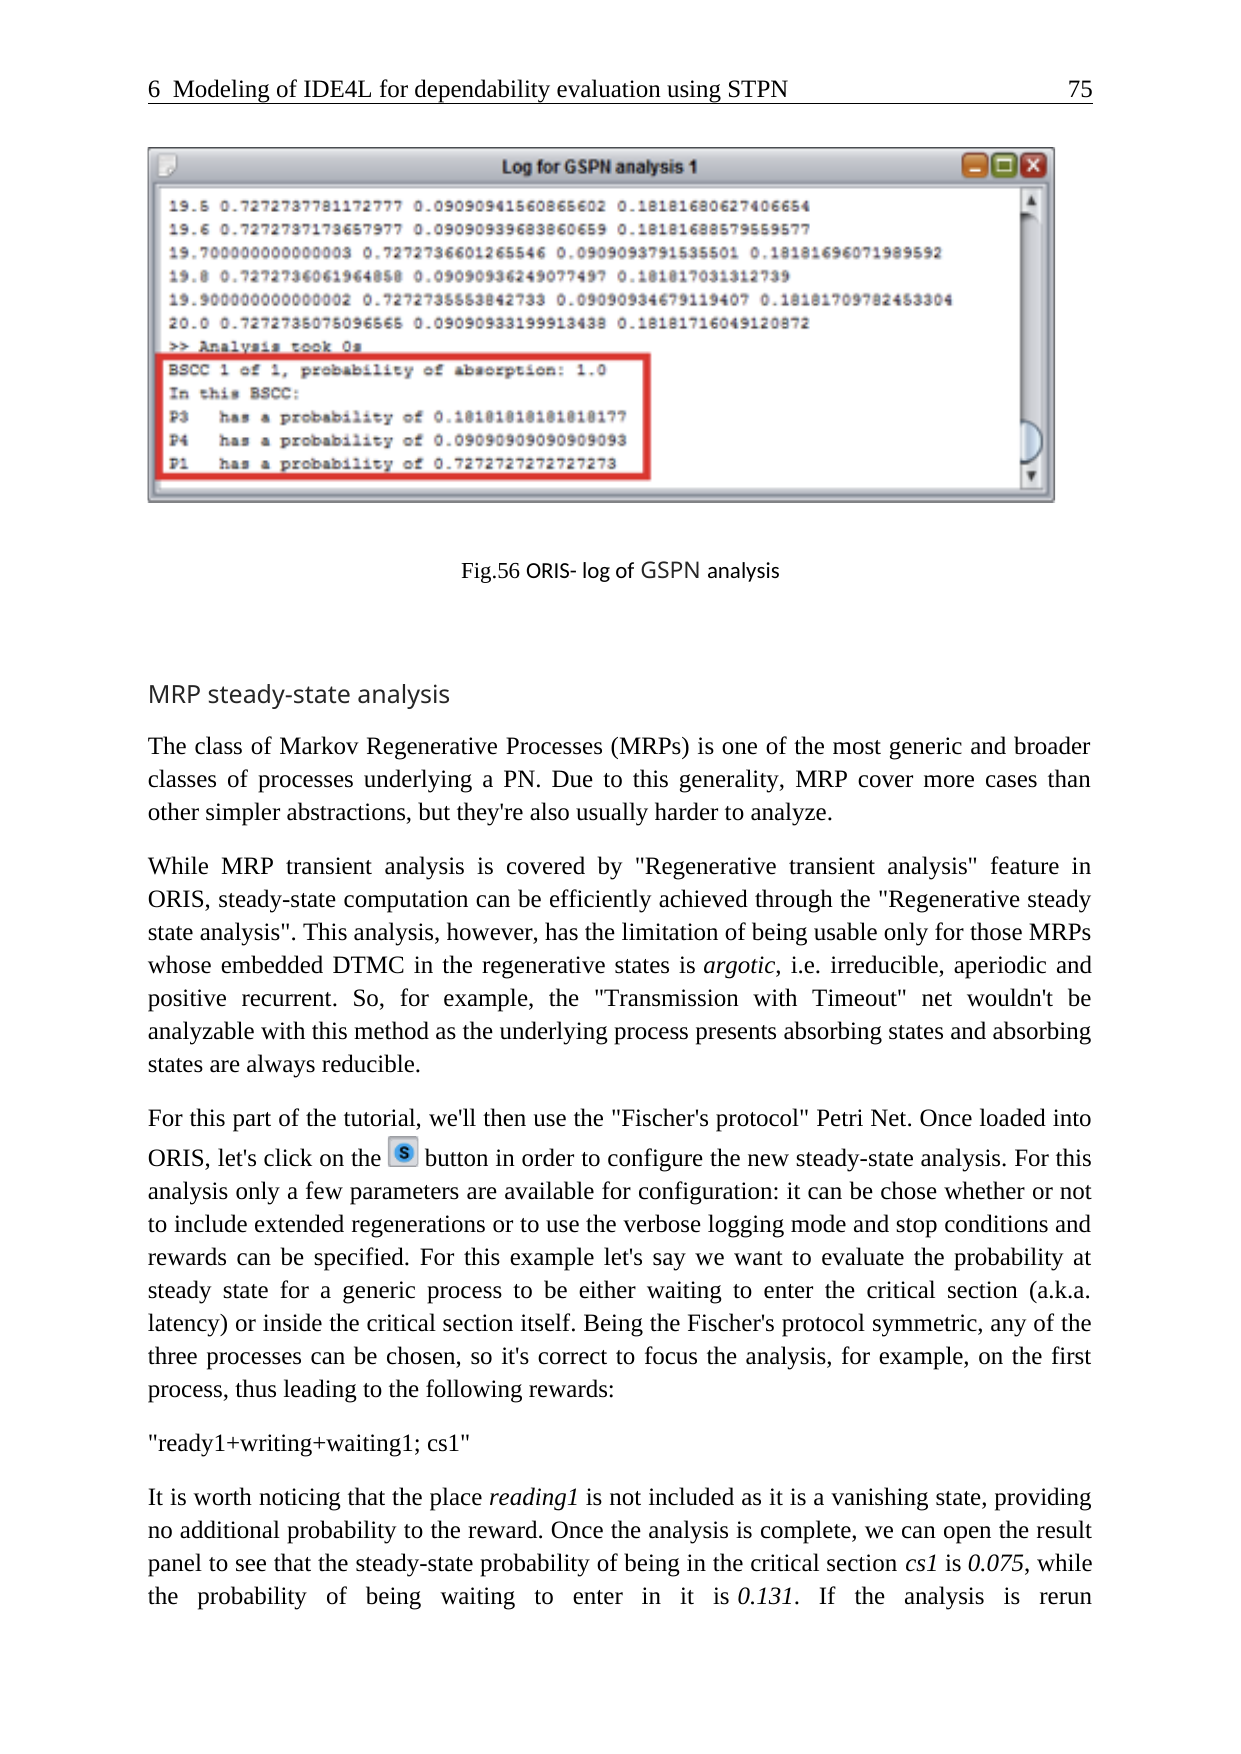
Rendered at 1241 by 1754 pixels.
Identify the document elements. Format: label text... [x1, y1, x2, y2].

text "ready1+writing+waiting1; cs1" [148, 1428, 1093, 1457]
picture [147, 147, 1056, 503]
text The class of Markov Regenerative Processes (MRPs) is one of the most generic and broader classes of processes underlying a PN. Due to this generality, MRP cover more cases than other simpler abstractions, but they're also usually harder to analyze. [148, 731, 1093, 826]
text While MRP transient analysis is covered by "Regenerative transient analysis" feature in ORIS, steady-state computation can be efficiently achieved through the "Regenerative steady state analysis". This analysis, however, has the limitation of being usable only for those MRPs whose embedded DTMC in the regenerative states is argotic, i.e. irreducible, aperiodic and positive recurrent. So, for example, the "Transmission with Timeout" net wouldn't be analyzable with this method as the underlying process presents absorbing states and absorbing states are always reducible. [148, 851, 1093, 1078]
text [148, 1482, 1093, 1610]
text Fig.56 ORIS- log of GSPN analysis [148, 554, 1093, 585]
text For this part of the tutorial, we'll then use the "Fischer's protocol" Petri Net. Once loaded into ORIS, let's click on the button in order to configure the new steady-state analysis. For this analysis only a few parameters are available for configuration: it can be chose whether or not to include extended regenerations or to use the verbose logging mode and stop conditions and rewards can be specified. For this example let's say we want to evaluate the probability at steady state for a generic process to be either waiting to enter the critical section (a.k.a. latency) or inside the critical section itself. Being the Fischer's protocol symmetric, any of the three processes can be chosen, so it's correct to focus the analysis, for example, on the first process, thus leading to the following rewards: [148, 1103, 1093, 1403]
picture [387, 1136, 419, 1167]
text MRP steady-state analysis [148, 671, 1093, 711]
